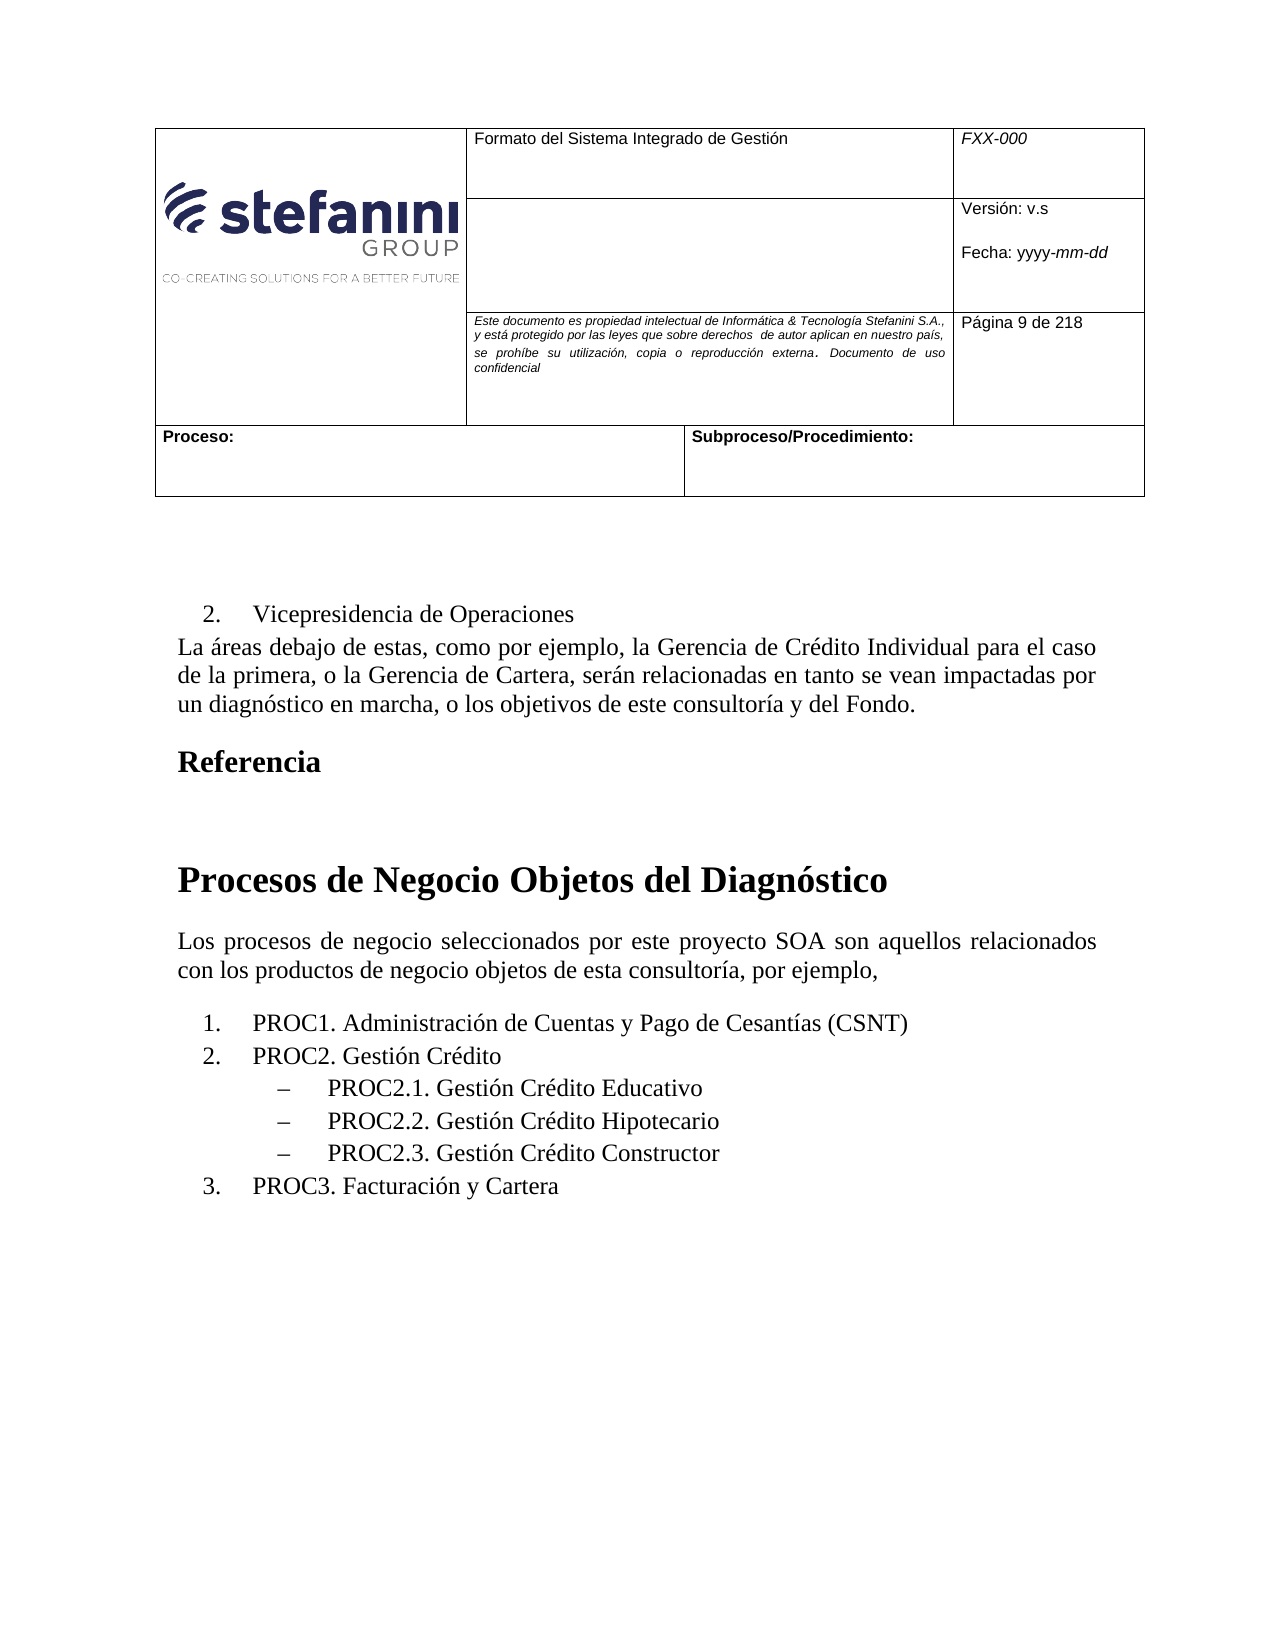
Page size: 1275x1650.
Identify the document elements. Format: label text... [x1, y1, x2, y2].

subtitle Procesos de Negocio Objetos del Diagnóstico [177, 858, 1098, 901]
text La áreas debajo de estas, como por ejemplo, la Gerencia de Crédito Individual para el caso de la primera, o la Gerencia de Cartera, serán relacionadas en tanto se vean impactadas por un diagnóstico en marcha, o los objetivos de este consultoría y del Fondo. [177, 632, 1098, 718]
list PROC2.1. Gestión Crédito Educativo [277, 1073, 1098, 1102]
list PROC3. Facturación y Cartera [202, 1171, 1098, 1200]
list PROC1. Administración de Cuentas y Pago de Cesantías (CSNT) [202, 1008, 1098, 1037]
subtitle Referencia [177, 743, 1098, 779]
list PROC2. Gestión Crédito [202, 1041, 1098, 1070]
text Los procesos de negocio seleccionados por este proyecto SOA son aquellos relacionados con los productos de negocio objetos de esta consultoría, por ejemplo, [177, 926, 1098, 983]
list Vicepresidencia de Operaciones [202, 599, 1098, 628]
picture [162, 182, 460, 286]
list PROC2.2. Gestión Crédito Hipotecario [277, 1106, 1098, 1135]
list PROC2.3. Gestión Crédito Constructor [277, 1138, 1098, 1167]
